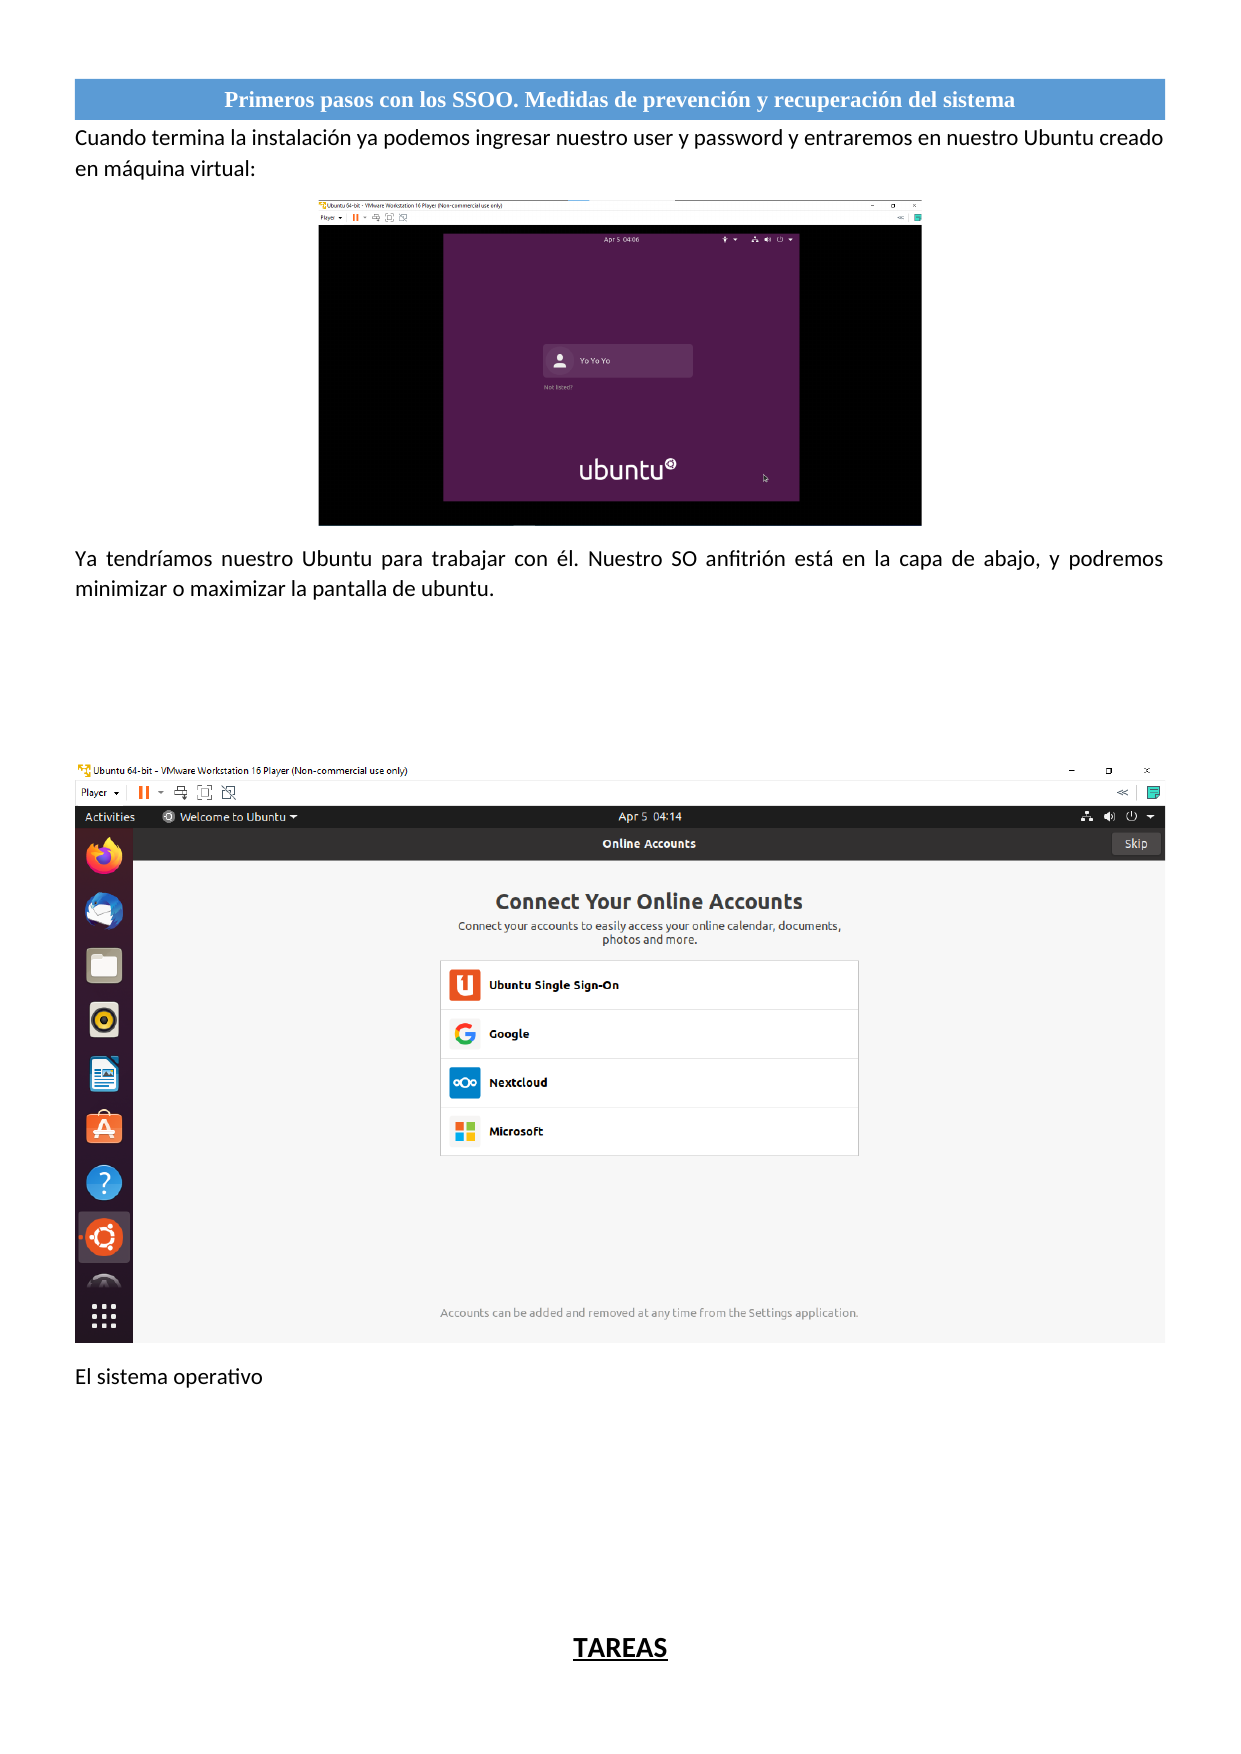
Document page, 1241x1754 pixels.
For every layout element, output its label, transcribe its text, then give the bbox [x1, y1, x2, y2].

text Ya tendríamos nuestro Ubuntu para trabajar con él. Nuestro SO anfitrión está en la capa de abajo, y podremos minimizar o maximizar la pantalla de ubuntu. [75, 544, 1165, 602]
text TAREAS [75, 1629, 1165, 1665]
text Cuando termina la instalación ya podemos ingresar nuestro user y password y entraremos en nuestro Ubuntu creado en máquina virtual: [75, 102, 1165, 182]
picture [75, 762, 1166, 1343]
picture [318, 200, 922, 526]
text El sistema operativo [75, 1362, 1165, 1390]
